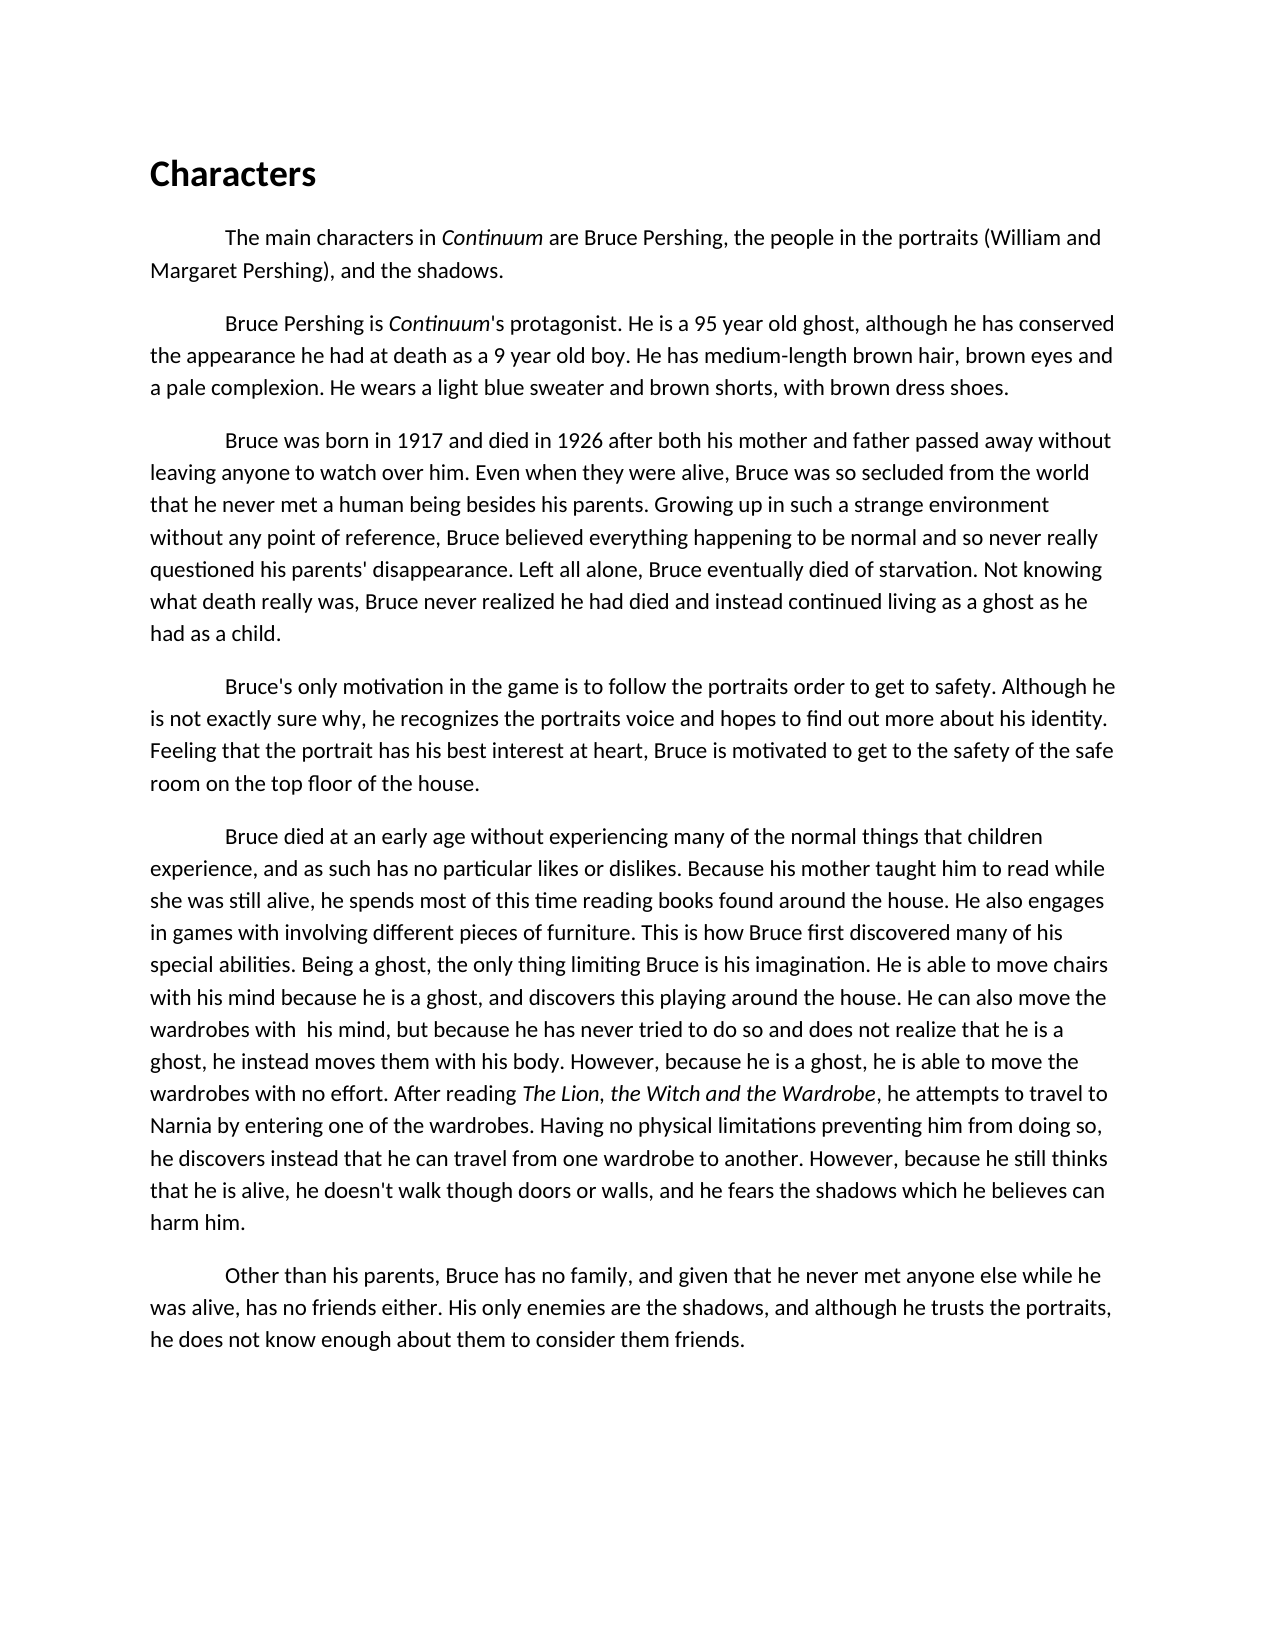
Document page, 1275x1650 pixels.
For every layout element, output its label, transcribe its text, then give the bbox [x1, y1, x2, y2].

text Bruce Pershing is Continuum's protagonist. He is a 95 year old ghost, although he has conserved the appearance he had at death as a 9 year old boy. He has medium-length brown hair, brown eyes and a pale complexion. He wears a light blue sweater and brown shorts, with brown dress shoes. [150, 309, 1125, 401]
text Bruce died at an early age without experiencing many of the normal things that children experience, and as such has no particular likes or dislikes. Because his mother taught him to read while she was still alive, he spends most of this time reading books found around the house. He also engages in games with involving different pieces of furniture. This is how Bruce first discovered many of his special abilities. Being a ghost, the only thing limiting Bruce is his imagination. He is able to move chairs with his mind because he is a ghost, and discovers this playing around the house. He can also move the wardrobes with his mind, but because he has never tried to do so and does not realize that he is a ghost, he instead moves them with his body. However, because he is a ghost, he is able to move the wardrobes with no effort. After reading The Lion, the Witch and the Wardrobe, he attempts to travel to Narnia by entering one of the wardrobes. Having no physical limitations preventing him from doing so, he discovers instead that he can travel from one wardrobe to another. However, because he still thinks that he is alive, he doesn't walk though doors or walls, and he fears the shadows which he believes can harm him. [150, 822, 1125, 1236]
text Characters [150, 150, 1125, 196]
text The main characters in Continuum are Bruce Pershing, the people in the portraits (William and Margaret Pershing), and the shadows. [150, 223, 1125, 284]
text Bruce was born in 1917 and died in 1926 after both his mother and father passed away without leaving anyone to watch over him. Even when they were alive, Bruce was so secluded from the world that he never met a human being besides his parents. Growing up in such a strange environment without any point of reference, Bruce believed everything happening to be normal and so never really questioned his parents' disappearance. Left all alone, Bruce eventually died of starvation. Not knowing what death really was, Bruce never realized he had died and instead continued living as a ghost as he had as a child. [150, 426, 1125, 647]
text Other than his parents, Bruce has no family, and given that he never met anyone else while he was alive, has no friends either. His only enemies are the shadows, and although he trusts the portraits, he does not know enough about them to consider them friends. [150, 1261, 1125, 1353]
text Bruce's only motivation in the game is to follow the portraits order to get to safety. Although he is not exactly sure why, he recognizes the portraits voice and hopes to find out more about his identity. Feeling that the portrait has his best interest at heart, Bruce is motivated to get to the safety of the safe room on the top floor of the house. [150, 672, 1125, 797]
